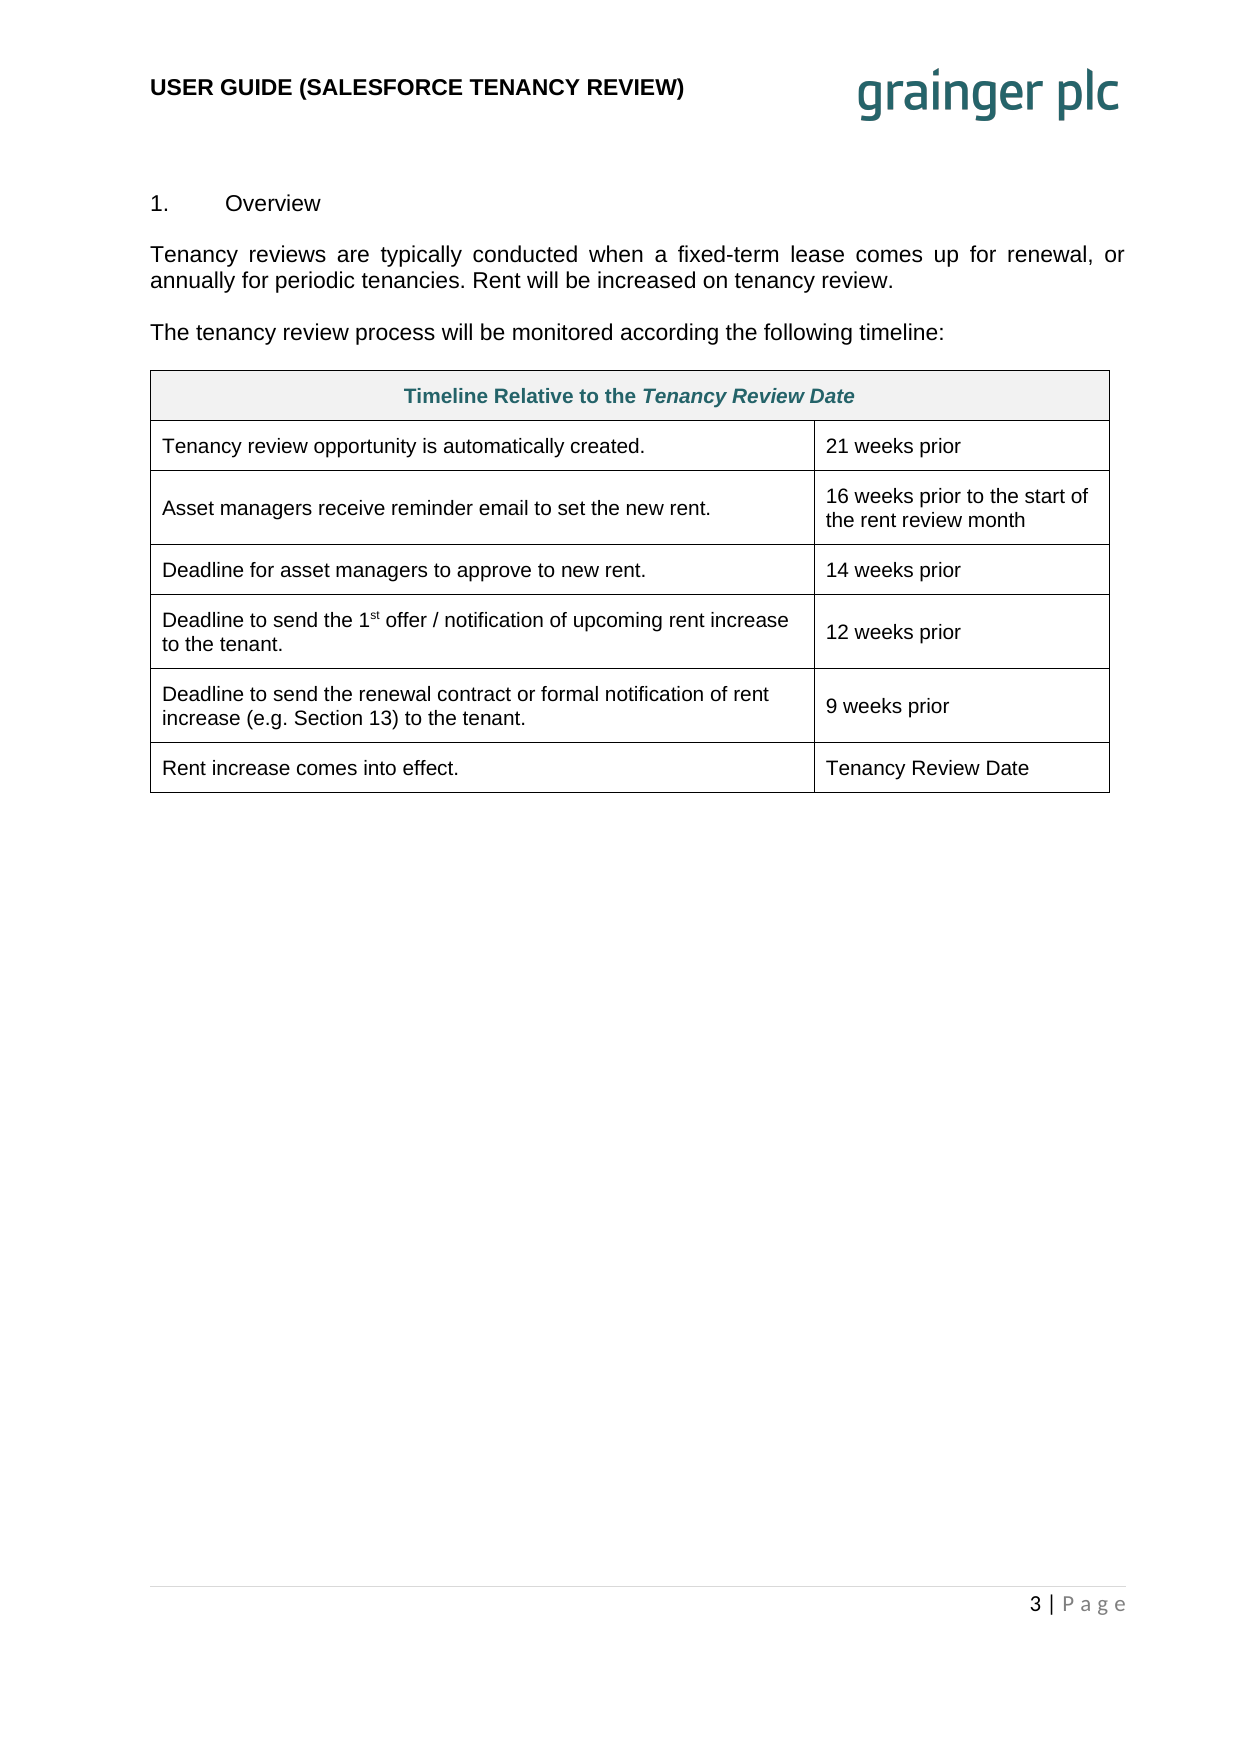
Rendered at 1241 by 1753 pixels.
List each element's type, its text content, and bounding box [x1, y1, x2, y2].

table_cell Deadline to send the 1st offer / notification of upcoming rent increase to the tenant. [151, 595, 814, 668]
subtitle Overview [150, 190, 1126, 216]
table_cell Rent increase comes into effect. [151, 743, 814, 792]
table_cell Tenancy review opportunity is automatically created. [151, 421, 814, 470]
table_cell 9 weeks prior [815, 669, 1109, 742]
table_cell 16 weeks prior to the start of the rent review month [815, 471, 1109, 544]
table_cell Tenancy Review Date [815, 743, 1109, 792]
table_cell Asset managers receive reminder email to set the new rent. [151, 471, 814, 544]
text The tenancy review process will be monitored according the following timeline: [150, 319, 1126, 345]
picture [858, 68, 1119, 121]
table_header Timeline Relative to the Tenancy Review Date [151, 371, 1109, 420]
table_cell 12 weeks prior [815, 595, 1109, 668]
table_cell Deadline to send the renewal contract or formal notification of rent increase (e.g. Section 13) to the tenant. [151, 669, 814, 742]
table_cell 14 weeks prior [815, 545, 1109, 594]
table_cell 21 weeks prior [815, 421, 1109, 470]
table_cell Deadline for asset managers to approve to new rent. [151, 545, 814, 594]
text Tenancy reviews are typically conducted when a fixed-term lease comes up for renewal, or annually for periodic tenancies. Rent will be increased on tenancy review. [150, 241, 1126, 294]
